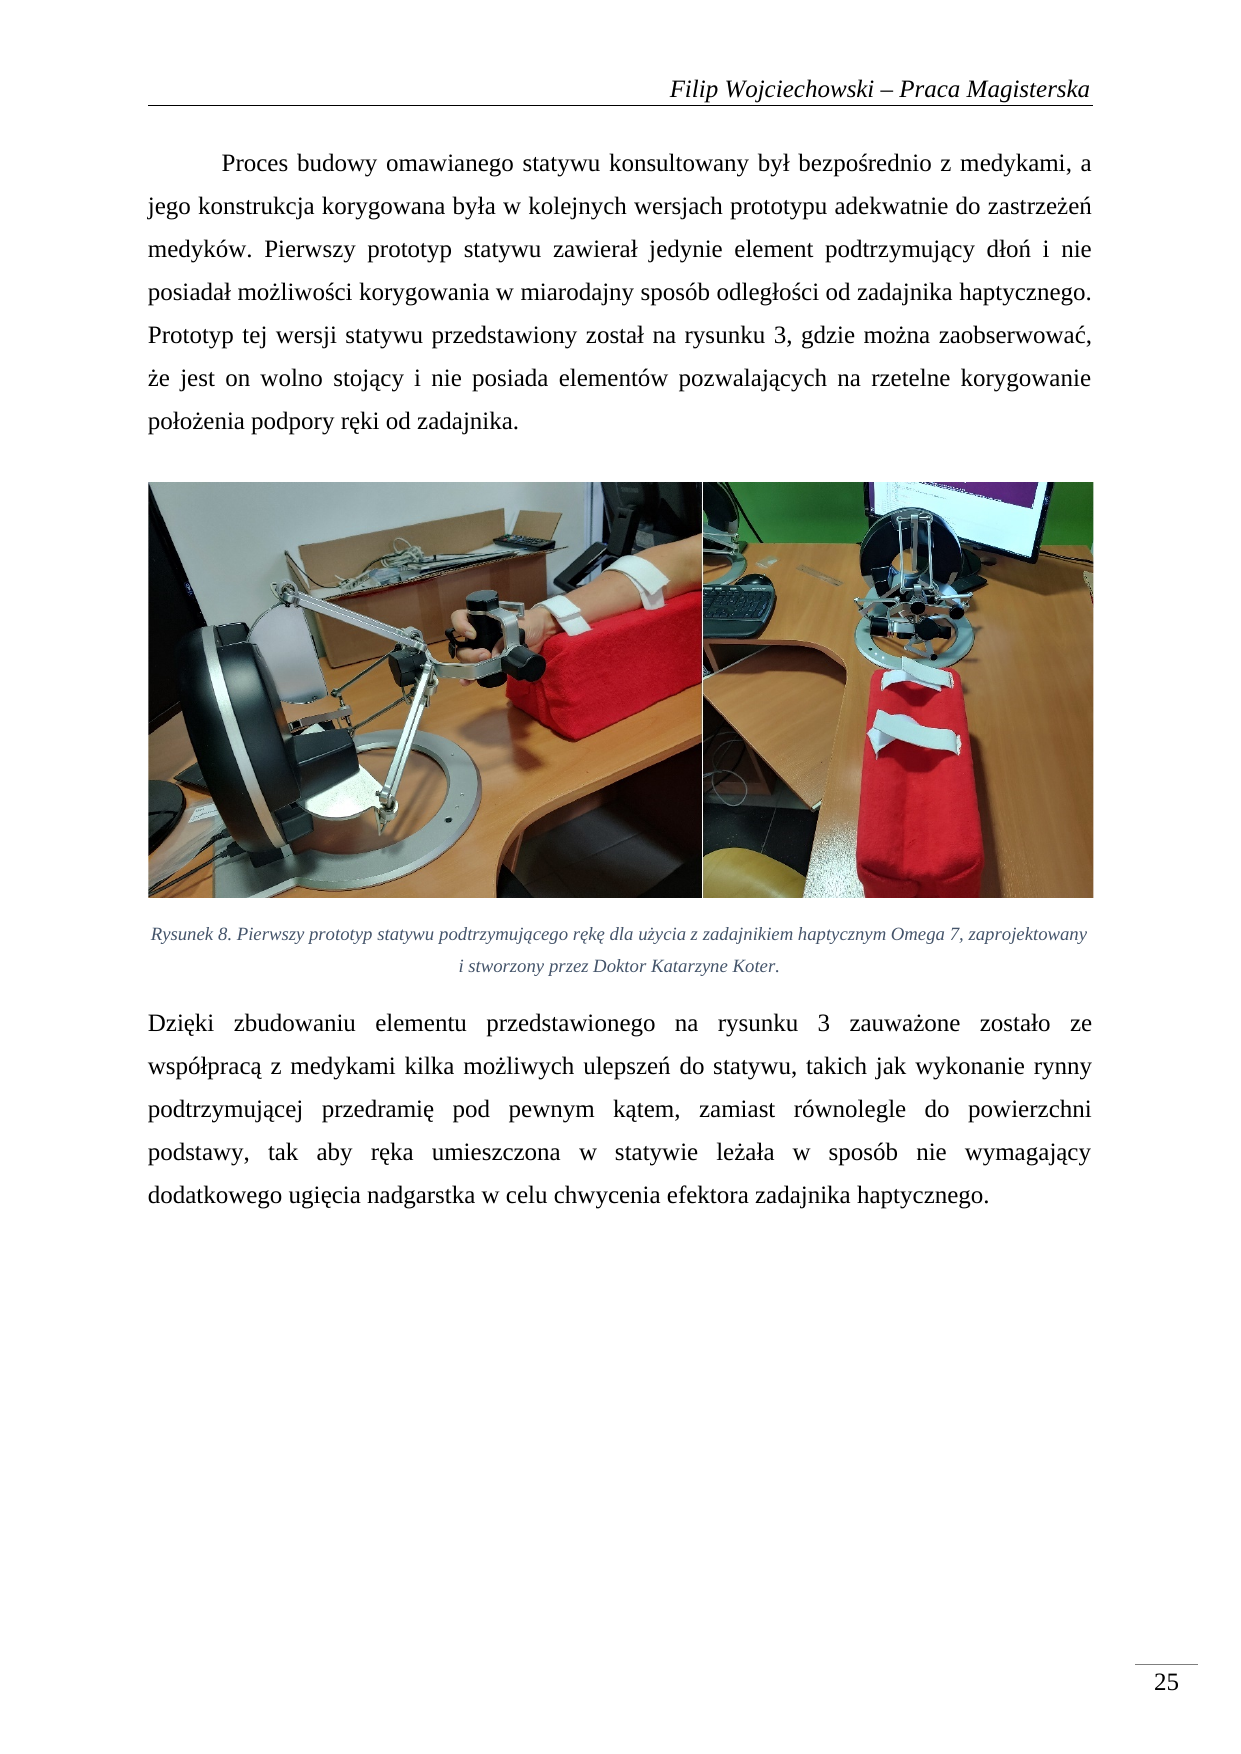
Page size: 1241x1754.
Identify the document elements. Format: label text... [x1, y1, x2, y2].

text Rysunek 8. Pierwszy prototyp statywu podtrzymującego rękę dla użycia z zadajnikiem haptycznym Omega 7, zaprojektowany i stworzony przez Doktor Katarzyne Koter. [148, 898, 1093, 976]
text Proces budowy omawianego statywu konsultowany był bezpośrednio z medykami, a jego konstrukcja korygowana była w kolejnych wersjach prototypu adekwatnie do zastrzeżeń medyków. Pierwszy prototyp statywu zawierał jedynie element podtrzymujący dłoń i nie posiadał możliwości korygowania w miarodajny sposób odległości od zadajnika haptycznego. Prototyp tej wersji statywu przedstawiony został na rysunku 3, gdzie można zaobserwować, że jest on wolno stojący i nie posiada elementów pozwalających na rzetelne korygowanie położenia podpory ręki od zadajnika. [148, 148, 1093, 435]
picture [148, 482, 1094, 898]
text Dzięki zbudowaniu elementu przedstawionego na rysunku 3 zauważone zostało ze współpracą z medykami kilka możliwych ulepszeń do statywu, takich jak wykonanie rynny podtrzymującej przedramię pod pewnym kątem, zamiast równolegle do powierzchni podstawy, tak aby ręka umieszczona w statywie leżała w sposób nie wymagający dodatkowego ugięcia nadgarstka w celu chwycenia efektora zadajnika haptycznego. [148, 1008, 1093, 1209]
